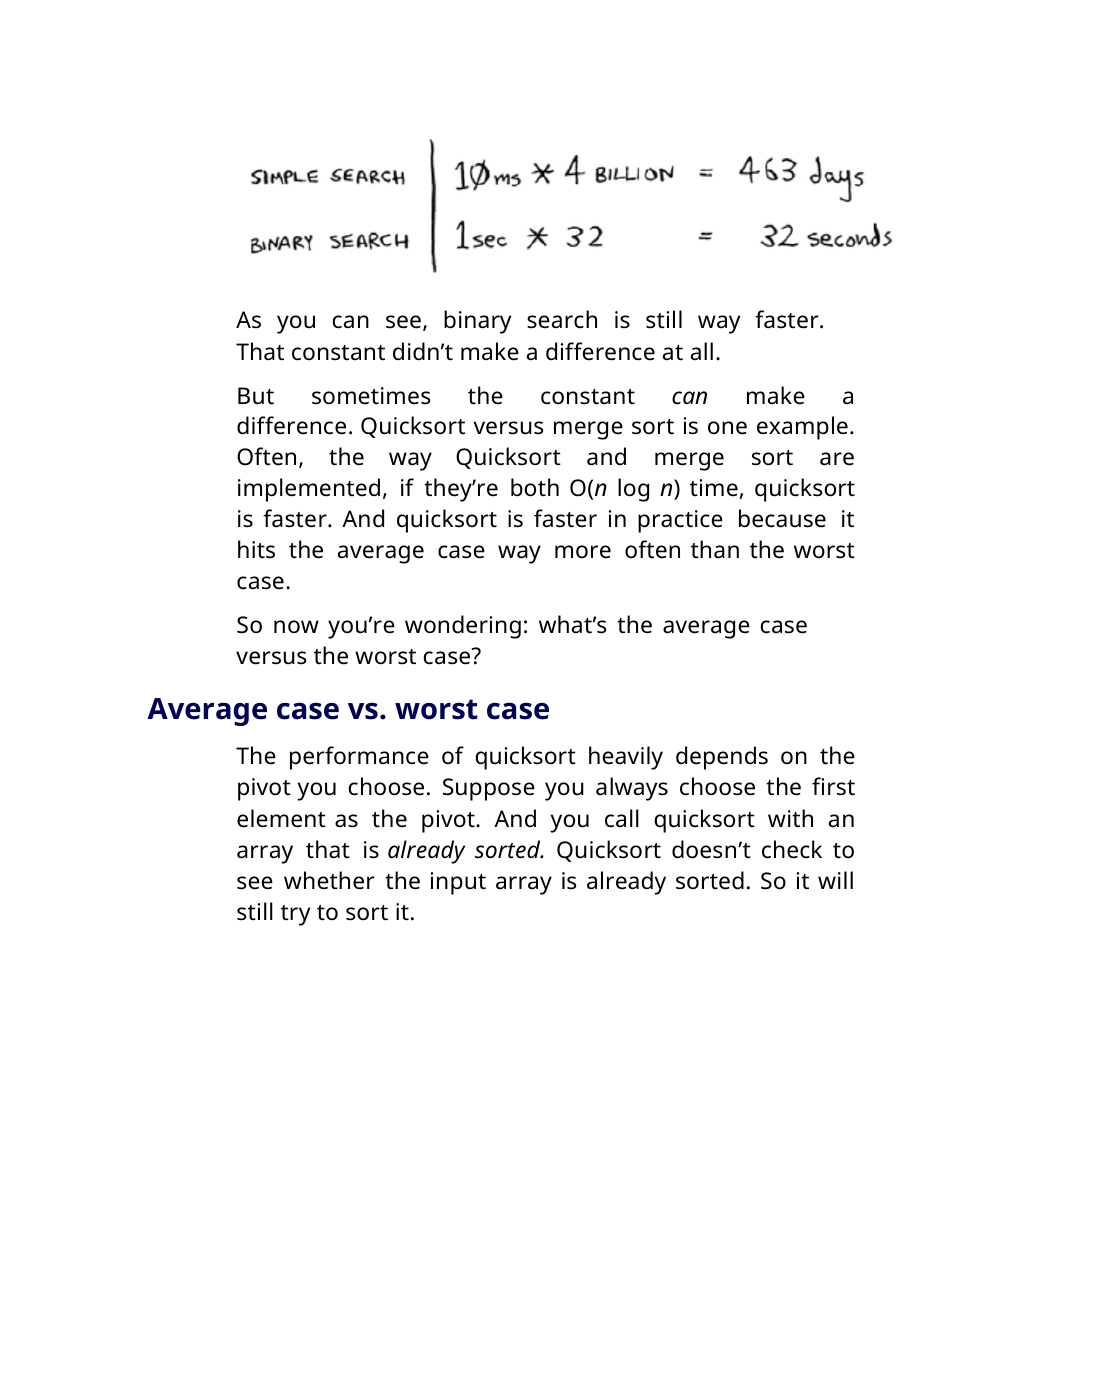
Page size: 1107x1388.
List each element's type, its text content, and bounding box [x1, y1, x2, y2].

text The performance of quicksort heavily depends on the pivot you choose. Suppose you always choose the first element as the pivot. And you call quicksort with an array that is already sorted. Quicksort doesn’t check to see whether the input array is already sorted. So it will still try to sort it. [236, 740, 855, 928]
picture [236, 127, 907, 280]
text But sometimes the constant can make a difference. Quicksort versus merge sort is one example. Often, the way Quicksort and merge sort are implemented, if they’re both O(n log n) time, quicksort is faster. And quicksort is faster in practice because it hits the average case way more often than the worst case. [236, 379, 855, 596]
text So now you’re wondering: what’s the average case versus the worst case? [236, 609, 859, 671]
text Average case vs. worst case [147, 688, 1021, 728]
text As you can see, binary search is still way faster. That constant didn’t make a difference at all. [236, 304, 859, 367]
